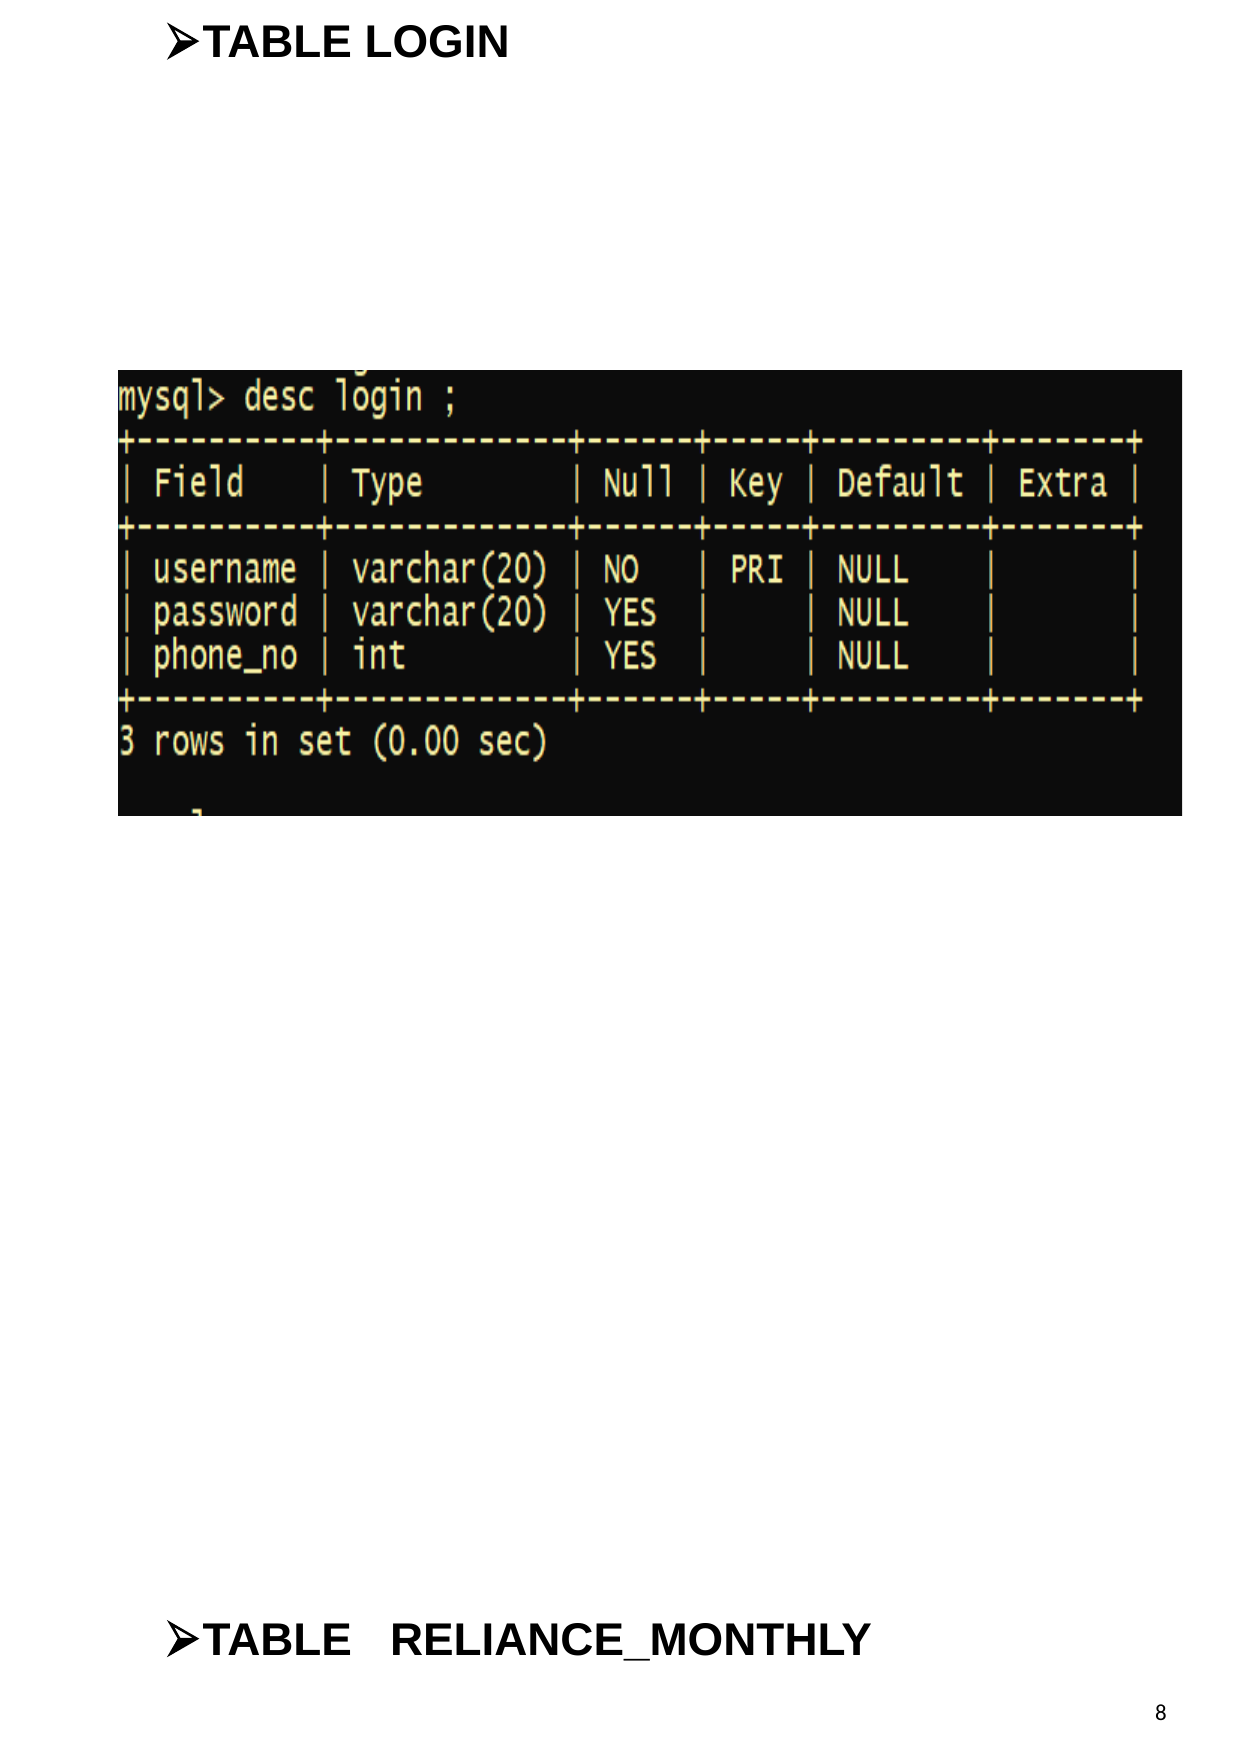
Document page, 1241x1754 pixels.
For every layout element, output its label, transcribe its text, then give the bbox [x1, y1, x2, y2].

picture [118, 370, 1183, 816]
list TABLE LOGIN [165, 15, 1167, 68]
list TABLE RELIANCE_MONTHLY [165, 1612, 1167, 1665]
